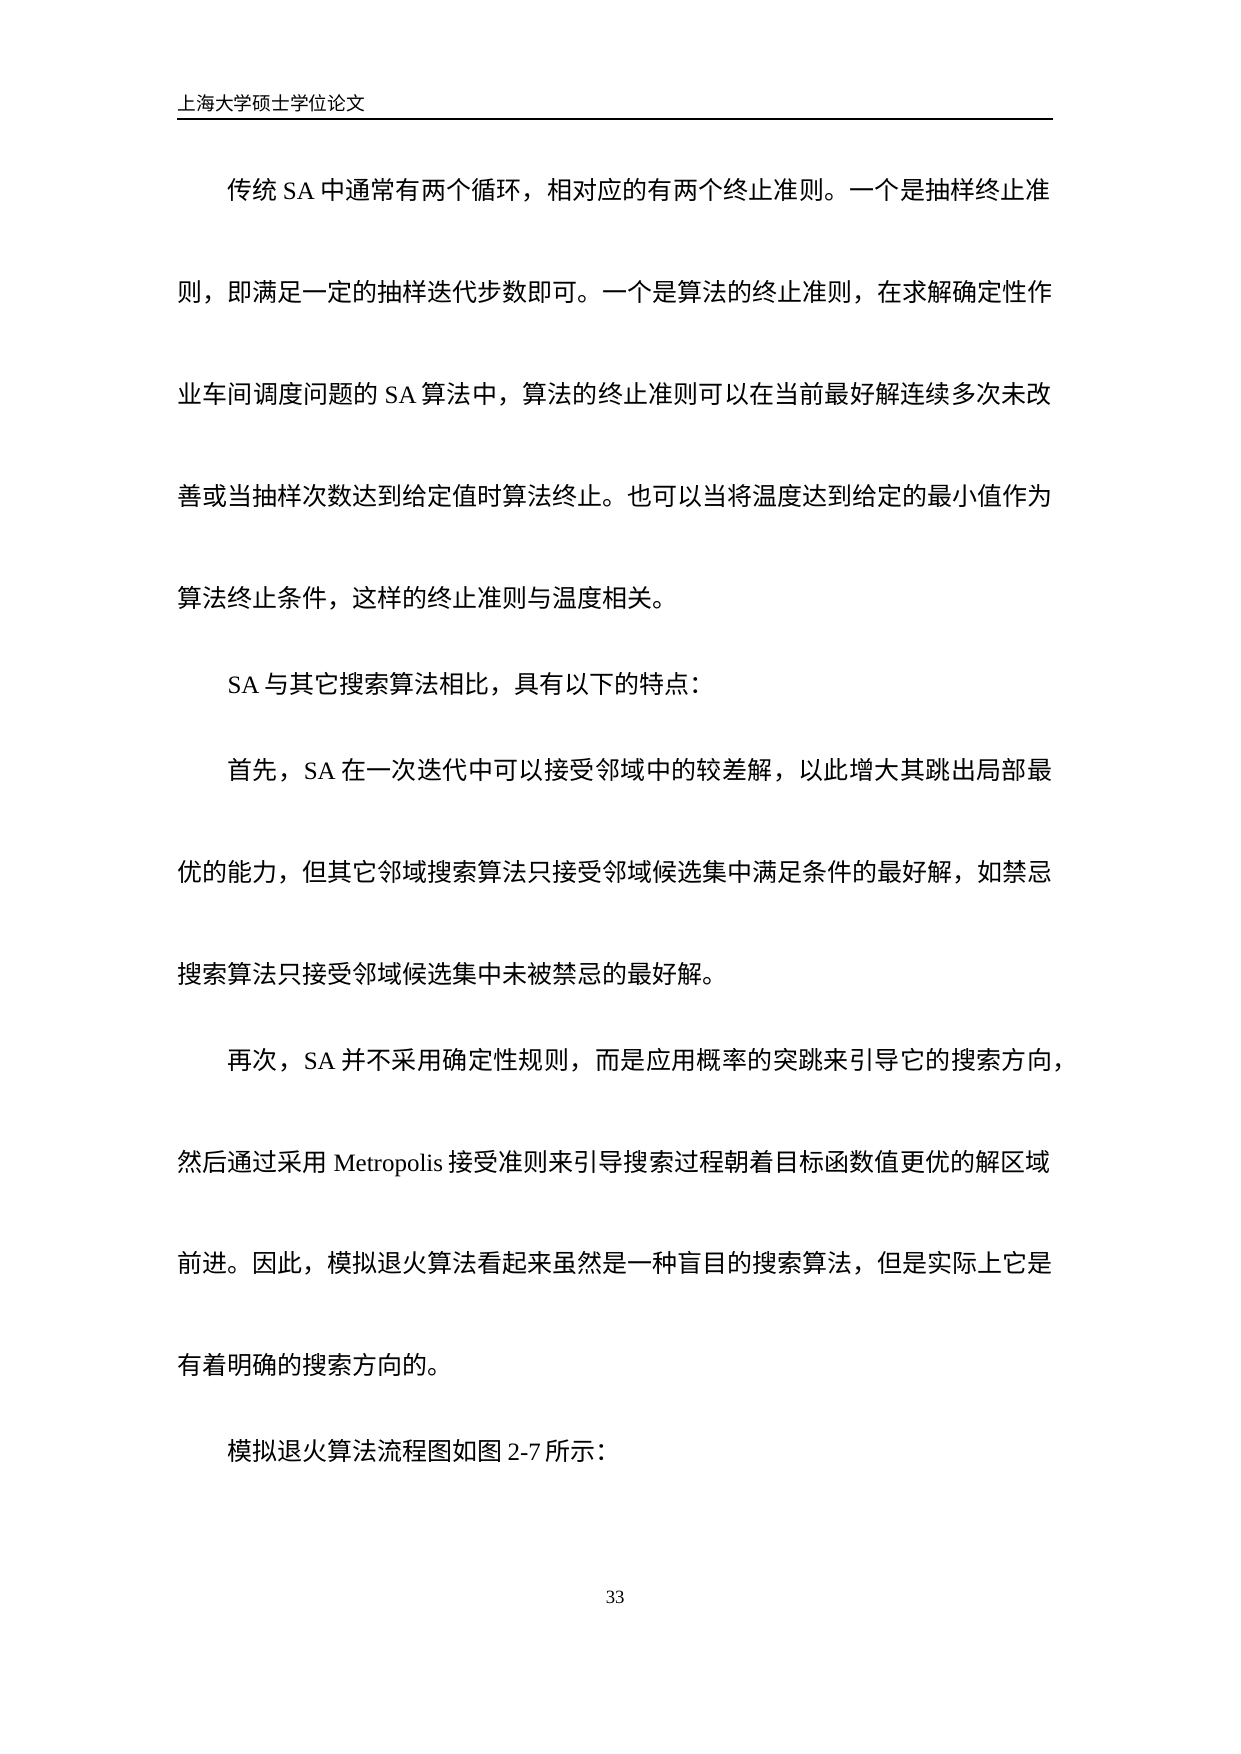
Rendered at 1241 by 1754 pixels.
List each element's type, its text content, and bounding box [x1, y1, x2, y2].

text SA与其它搜索算法相比，具有以下的特点： [177, 648, 1053, 716]
text 首先，SA在一次迭代中可以接受邻域中的较差解，以此增大其跳出局部最优的能力，但其它邻域搜索算法只接受邻域候选集中满足条件的最好解，如禁忌搜索算法只接受邻域候选集中未被禁忌的最好解。 [177, 734, 1053, 1006]
text 再次，SA并不采用确定性规则，而是应用概率的突跳来引导它的搜索方向，然后通过采用Metropolis接受准则来引导搜索过程朝着目标函数值更优的解区域前进。因此，模拟退火算法看起来虽然是一种盲目的搜索算法，但是实际上它是有着明确的搜索方向的。 [177, 1024, 1053, 1398]
text 传统SA中通常有两个循环，相对应的有两个终止准则。一个是抽样终止准则，即满足一定的抽样迭代步数即可。一个是算法的终止准则，在求解确定性作业车间调度问题的SA算法中，算法的终止准则可以在当前最好解连续多次未改善或当抽样次数达到给定值时算法终止。也可以当将温度达到给定的最小值作为算法终止条件，这样的终止准则与温度相关。 [177, 155, 1053, 630]
text 模拟退火算法流程图如图2-7所示： [177, 1416, 1053, 1484]
